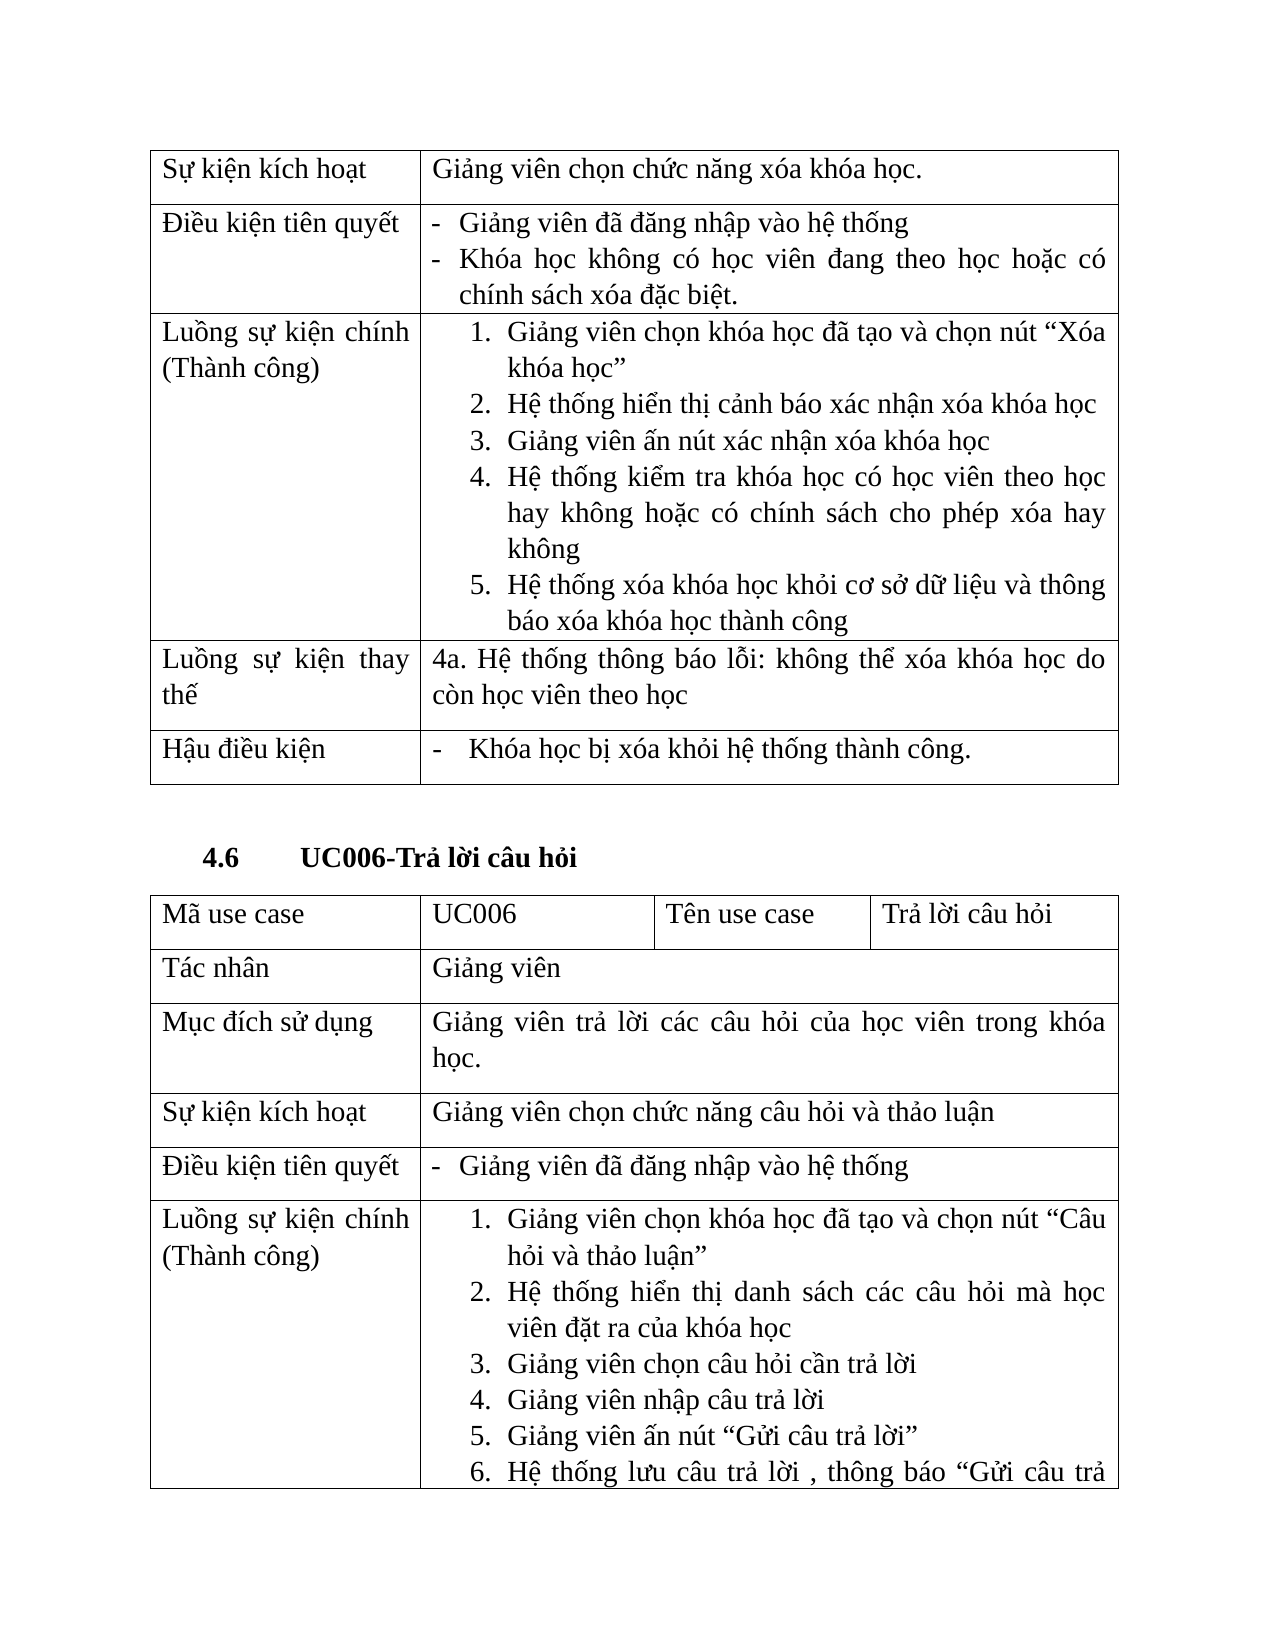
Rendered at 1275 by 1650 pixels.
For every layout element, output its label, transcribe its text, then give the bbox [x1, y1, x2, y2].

table_cell Điều kiện tiên quyết [151, 205, 420, 313]
table_cell Giảng viên đã đăng nhập vào hệ thống [421, 1148, 1118, 1200]
subtitle UC006-Trả lời câu hỏi [165, 840, 1125, 873]
table_header Trả lời câu hỏi [871, 896, 1118, 949]
table_cell Sự kiện kích hoạt [151, 1094, 420, 1147]
table_cell Tác nhân [151, 950, 420, 1003]
table_cell 4a. Hệ thống thông báo lỗi: không thể xóa khóa học do còn học viên theo học [421, 641, 1118, 730]
table_cell Giảng viên trả lời các câu hỏi của học viên trong khóa học. [421, 1004, 1118, 1093]
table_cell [421, 1201, 1118, 1488]
table_header Tên use case [655, 896, 870, 949]
table_cell Giảng viên đã đăng nhập vào hệ thống Khóa học không có học viên đang theo học hoặc có chính sách xóa đặc biệt. [421, 205, 1118, 313]
table_cell Sự kiện kích hoạt [151, 151, 420, 204]
table_cell Luồng sự kiện thay thế [151, 641, 420, 730]
table_cell Mục đích sử dụng [151, 1004, 420, 1093]
table_cell Điều kiện tiên quyết [151, 1148, 420, 1200]
table_cell Giảng viên chọn khóa học đã tạo và chọn nút “Xóa khóa học” Hệ thống hiển thị cảnh báo xác nhận xóa khóa học Giảng viên ấn nút xác nhận xóa khóa học Hệ thống kiểm tra khóa học có học viên theo học hay không hoặc có chính sách cho phép xóa hay không Hệ thống xóa khóa học khỏi cơ sở dữ liệu và thông báo xóa khóa học thành công [421, 314, 1118, 640]
table_cell Hậu điều kiện [151, 731, 420, 783]
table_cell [151, 1201, 420, 1488]
table_header Mã use case [151, 896, 420, 949]
table_cell Giảng viên [421, 950, 1118, 1003]
table_cell Giảng viên chọn chức năng câu hỏi và thảo luận [421, 1094, 1118, 1147]
table_cell Giảng viên chọn chức năng xóa khóa học. [421, 151, 1118, 204]
table_cell Khóa học bị xóa khỏi hệ thống thành công. [421, 731, 1118, 783]
table_cell Luồng sự kiện chính (Thành công) [151, 314, 420, 640]
table_header UC006 [421, 896, 654, 949]
